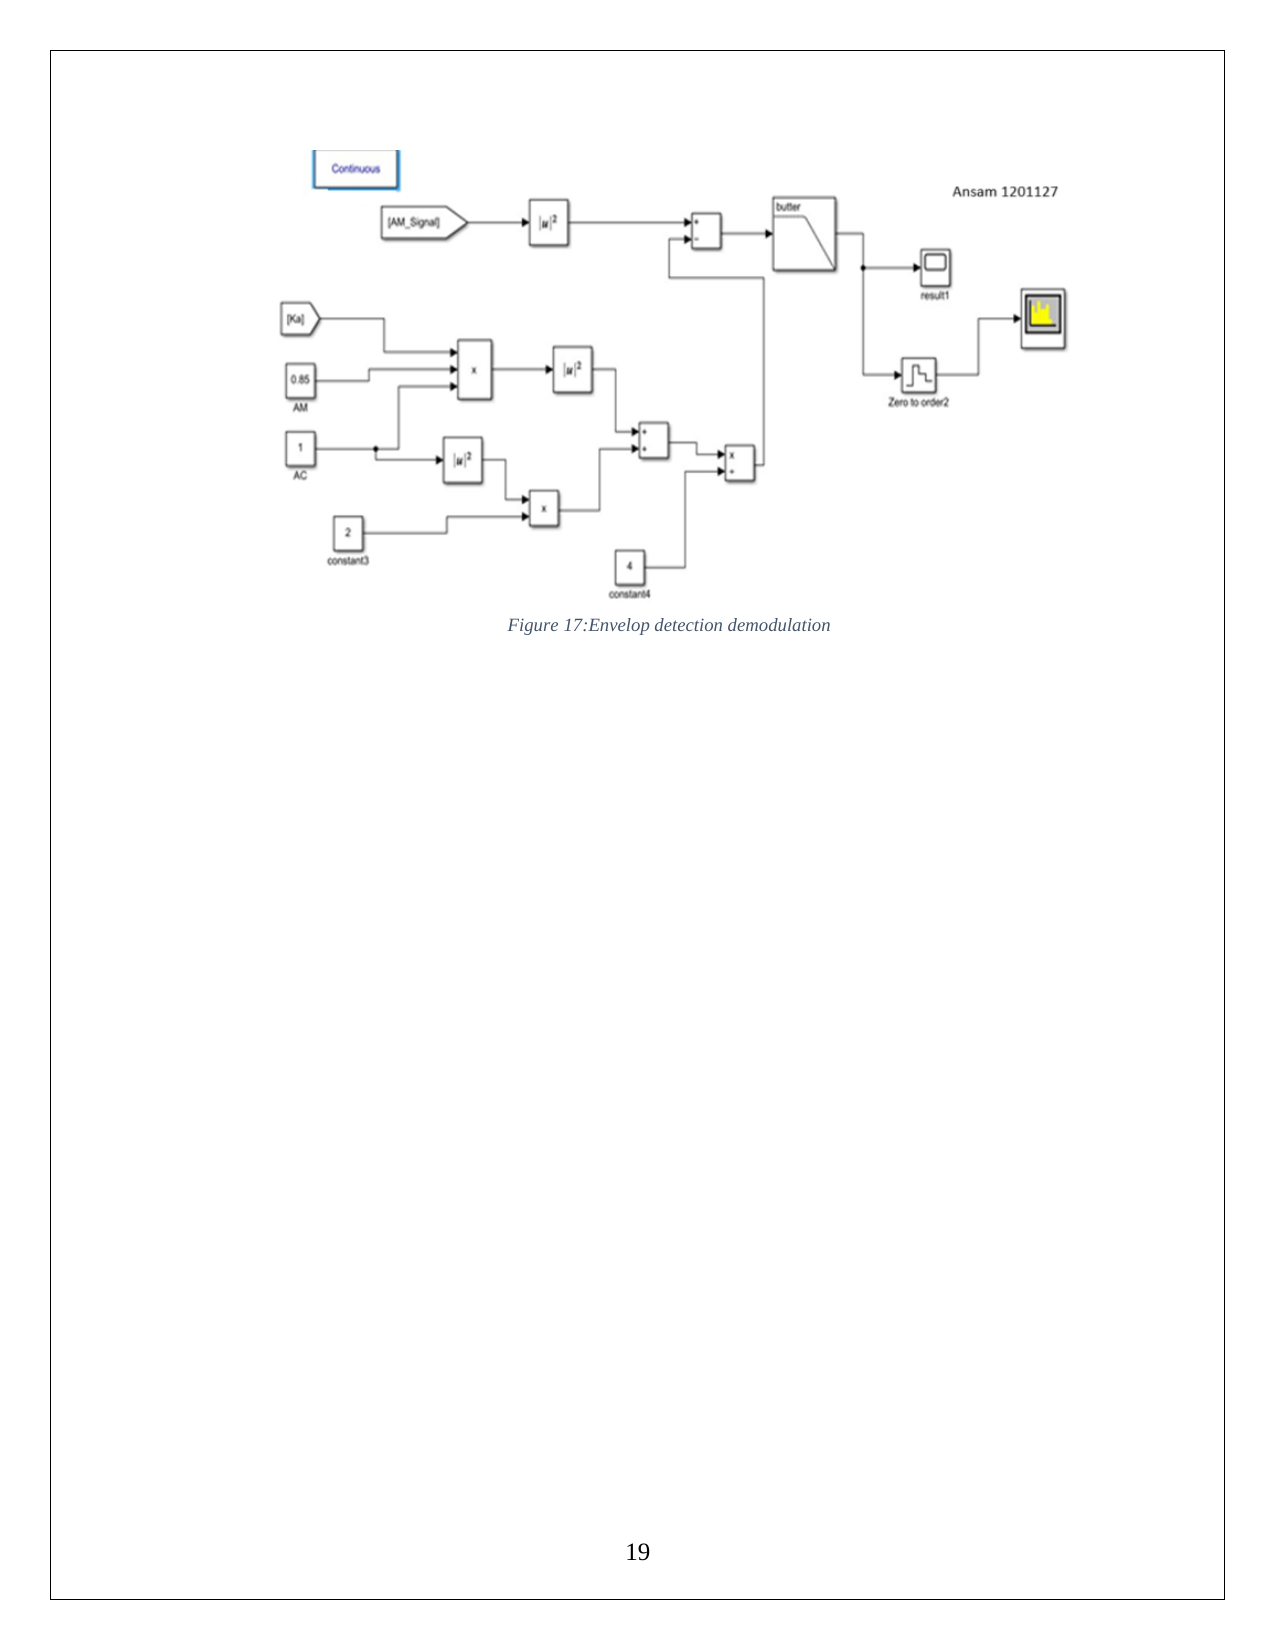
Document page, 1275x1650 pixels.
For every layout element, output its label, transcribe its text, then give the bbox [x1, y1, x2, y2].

picture [271, 150, 1093, 603]
text Figure 17:Envelop detection demodulation [187, 613, 1153, 635]
